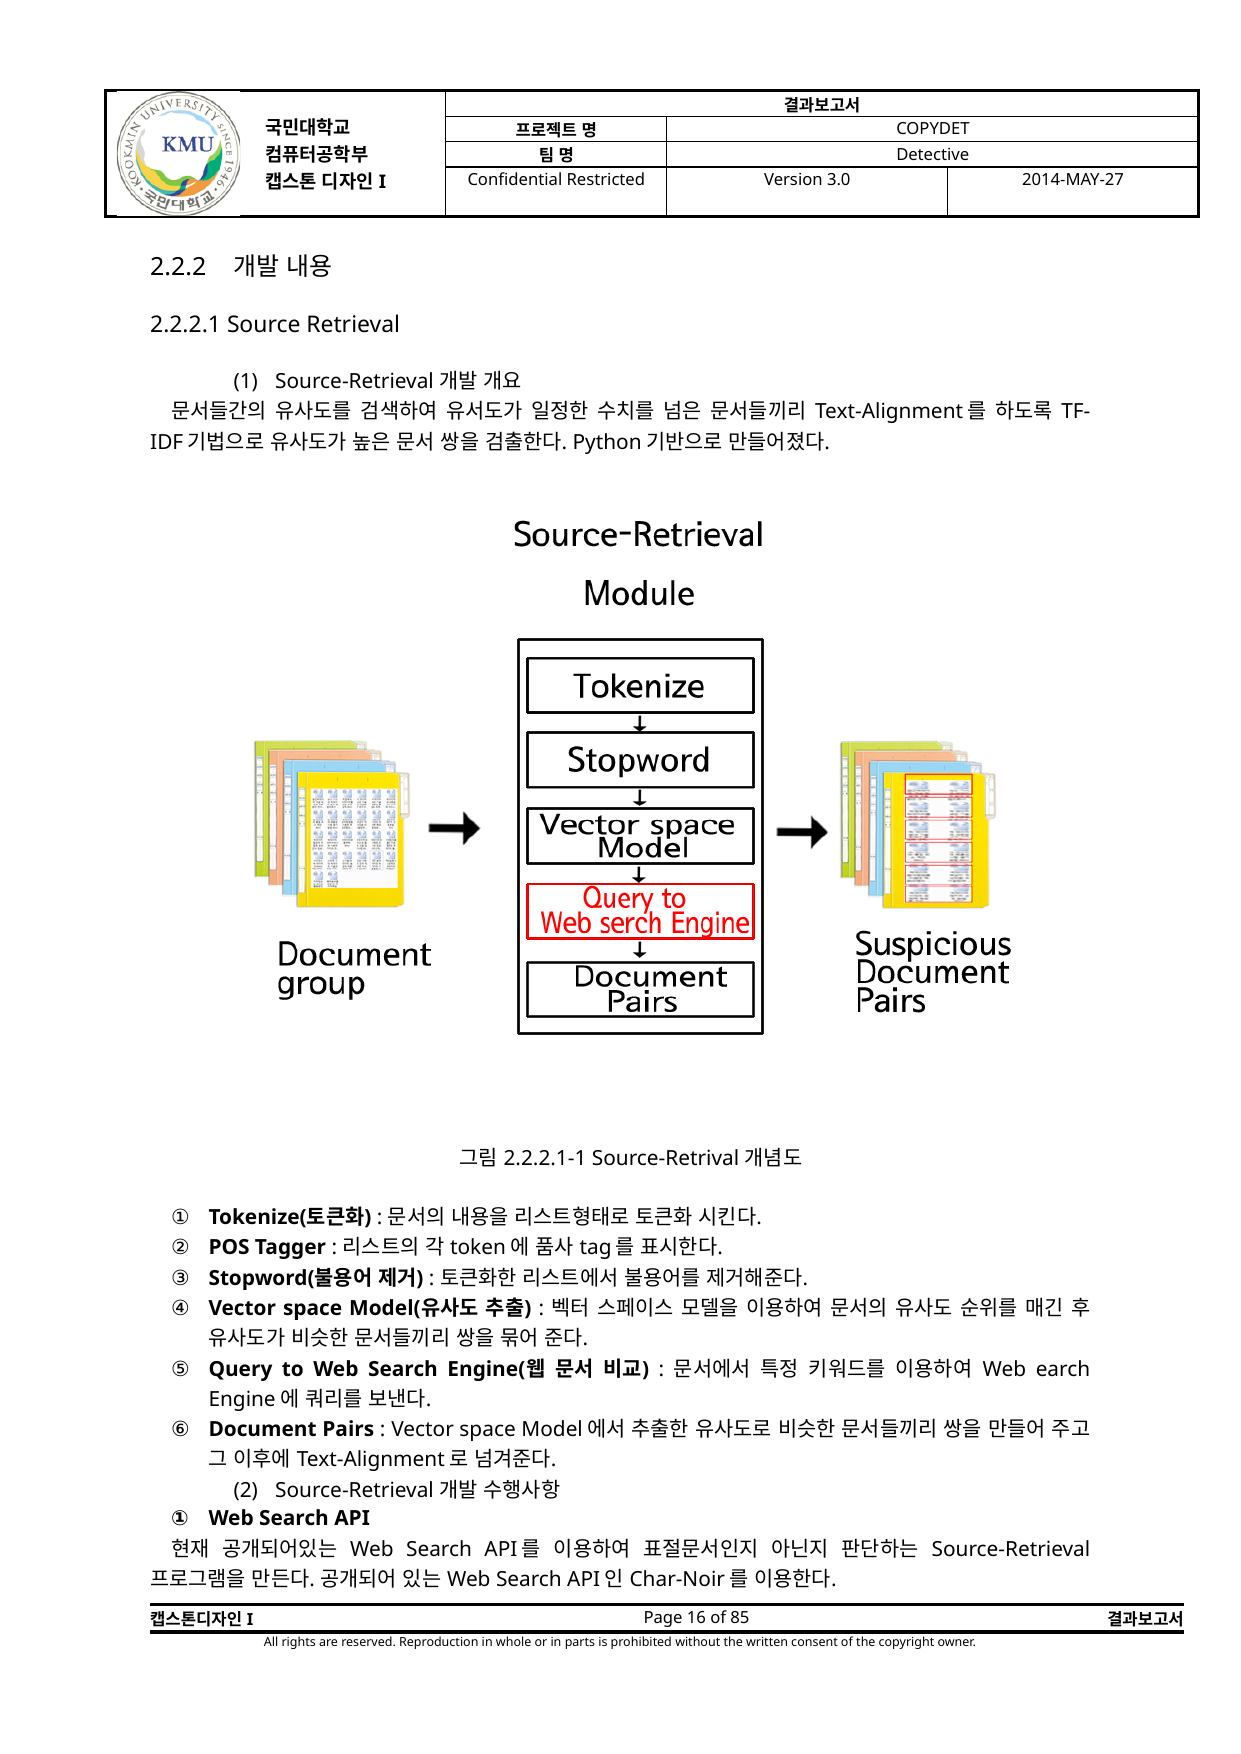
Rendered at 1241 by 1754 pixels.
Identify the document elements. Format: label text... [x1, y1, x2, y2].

subtitle 개발 내용 [150, 247, 1090, 283]
list Query to Web Search Engine(웹 문서 비교) : 문서에서 특정 키워드를 이용하여 Web earch Engine에 쿼리를 보낸다. [171, 1352, 1090, 1412]
list Stopword(불용어 제거) : 토큰화한 리스트에서 불용어를 제거해준다. [171, 1261, 1090, 1291]
list Vector space Model(유사도 추출) : 벡터 스페이스 모델을 이용하여 문서의 유사도 순위를 매긴 후 유사도가 비슷한 문서들끼리 쌍을 묶어 준다. [171, 1291, 1090, 1352]
text 그림 2.2.2.1-1 Source-Retrival 개념도 [150, 1141, 1090, 1172]
subtitle Source-Retrieval 개발 개요 [233, 364, 1090, 394]
text 문서들간의 유사도를 검색하여 유서도가 일정한 수치를 넘은 문서들끼리 Text-Alignment를 하도록 TF-IDF기법으로 유사도가 높은 문서 쌍을 검출한다. Python기반으로 만들어졌다. [150, 394, 1090, 455]
list Document Pairs : Vector space Model에서 추출한 유사도로 비슷한 문서들끼리 쌍을 만들어 주고 그 이후에 Text-Alignment로 넘겨준다. [171, 1412, 1090, 1473]
subtitle 2.2.2.1 Source Retrieval [150, 308, 1090, 339]
list Web Search API [171, 1503, 1090, 1532]
subtitle Source-Retrieval 개발 수행사항 [233, 1473, 1090, 1503]
text 현재 공개되어있는 Web Search API를 이용하여 표절문서인지 아닌지 판단하는 Source-Retrieval프로그램을 만든다. 공개되어 있는 Web Search API인 Char-Noir를 이용한다. [150, 1532, 1090, 1592]
picture [170, 483, 1110, 1142]
list Tokenize(토큰화) : 문서의 내용을 리스트형태로 토큰화 시킨다. [171, 1200, 1090, 1231]
picture [116, 91, 241, 216]
list POS Tagger : 리스트의 각 token에 품사 tag를 표시한다. [171, 1231, 1090, 1261]
